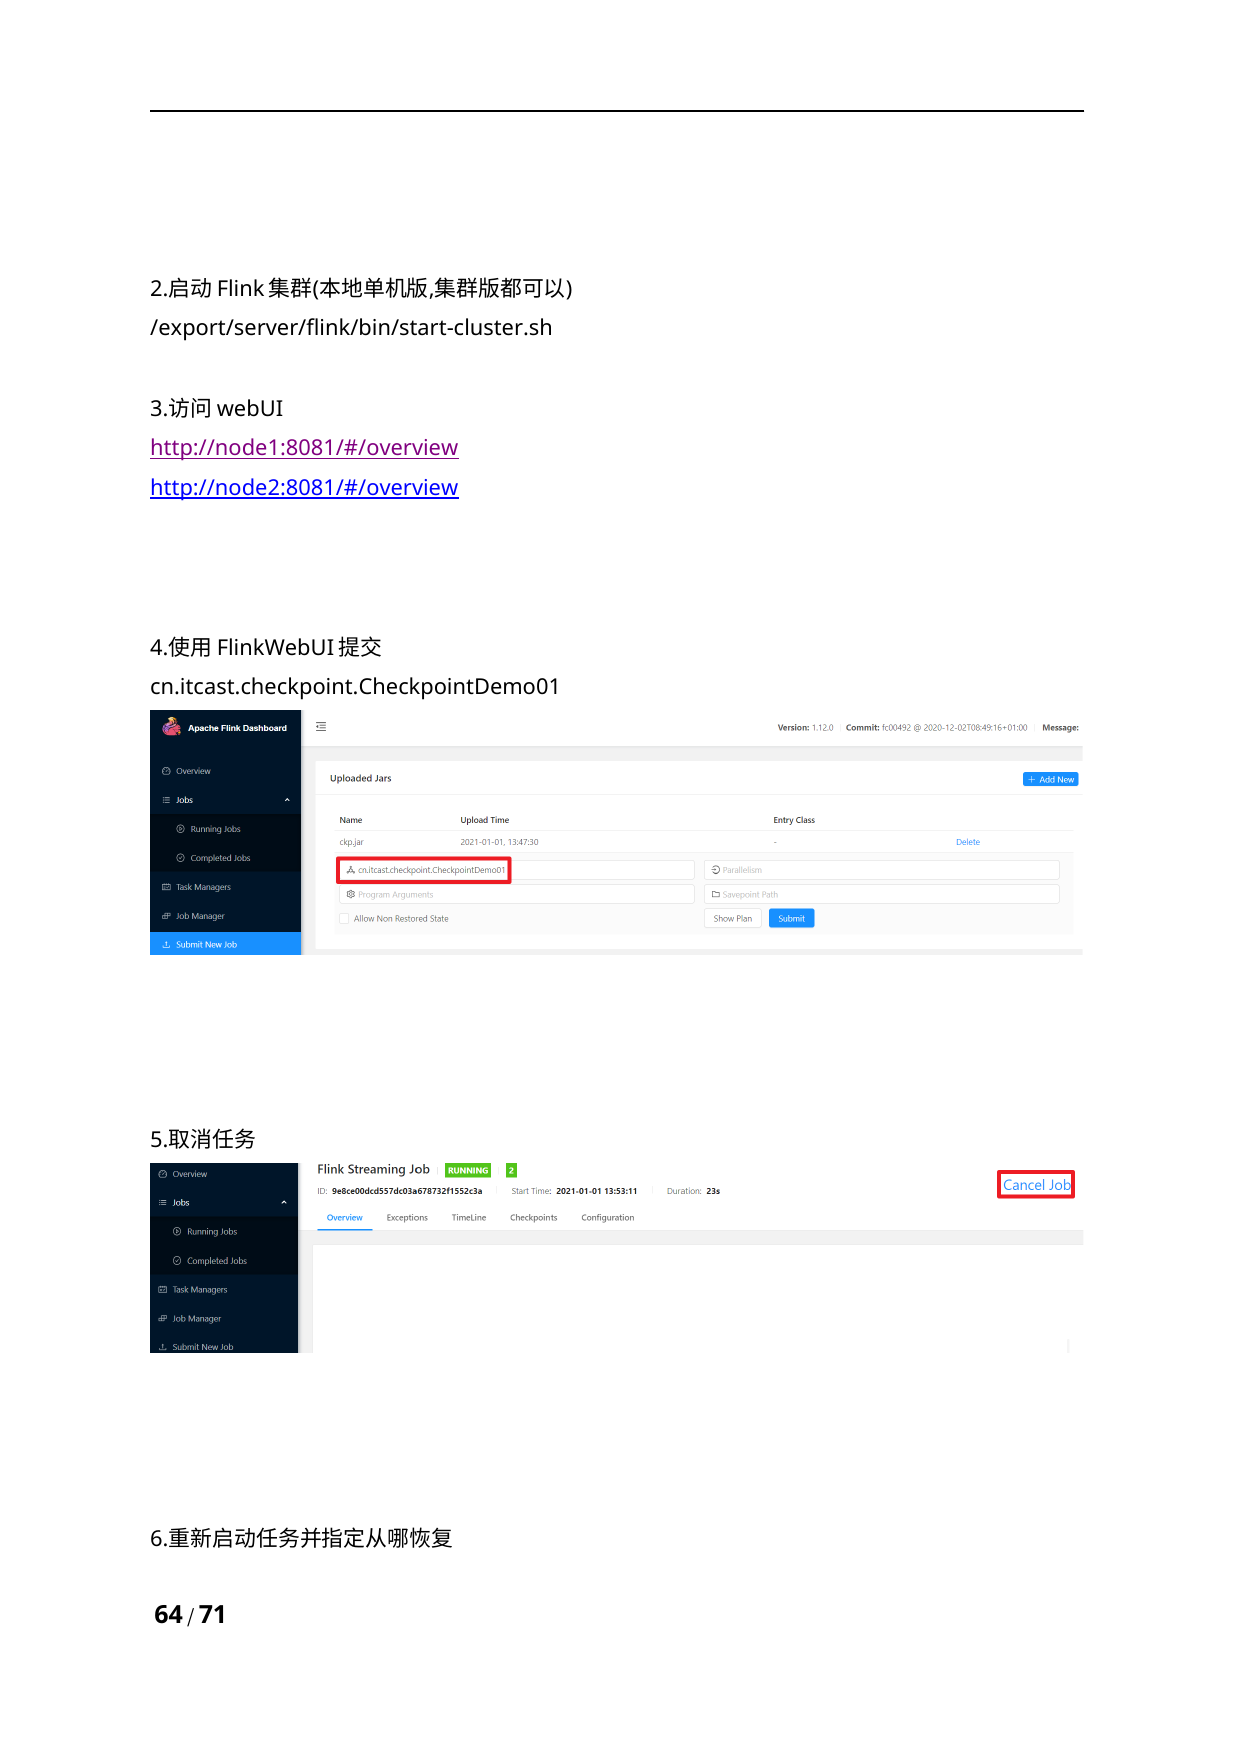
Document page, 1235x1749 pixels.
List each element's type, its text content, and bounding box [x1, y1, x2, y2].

text 2.启动Flink集群(本地单机版,集群版都可以) [150, 271, 1084, 302]
text 5.取消任务 [150, 1122, 1084, 1154]
text http://node2:8081/#/overview [150, 472, 1084, 502]
picture [150, 710, 1083, 955]
text /export/server/flink/bin/start-cluster.sh [150, 312, 1084, 342]
text 3.访问webUI [150, 391, 1084, 423]
picture [150, 1163, 1084, 1353]
text 6.重新启动任务并指定从哪恢复 [150, 1521, 1084, 1552]
text cn.itcast.checkpoint.CheckpointDemo01 [150, 671, 1084, 701]
text http://node1:8081/#/overview [150, 432, 1084, 462]
text 4.使用FlinkWebUI提交 [150, 630, 1084, 662]
